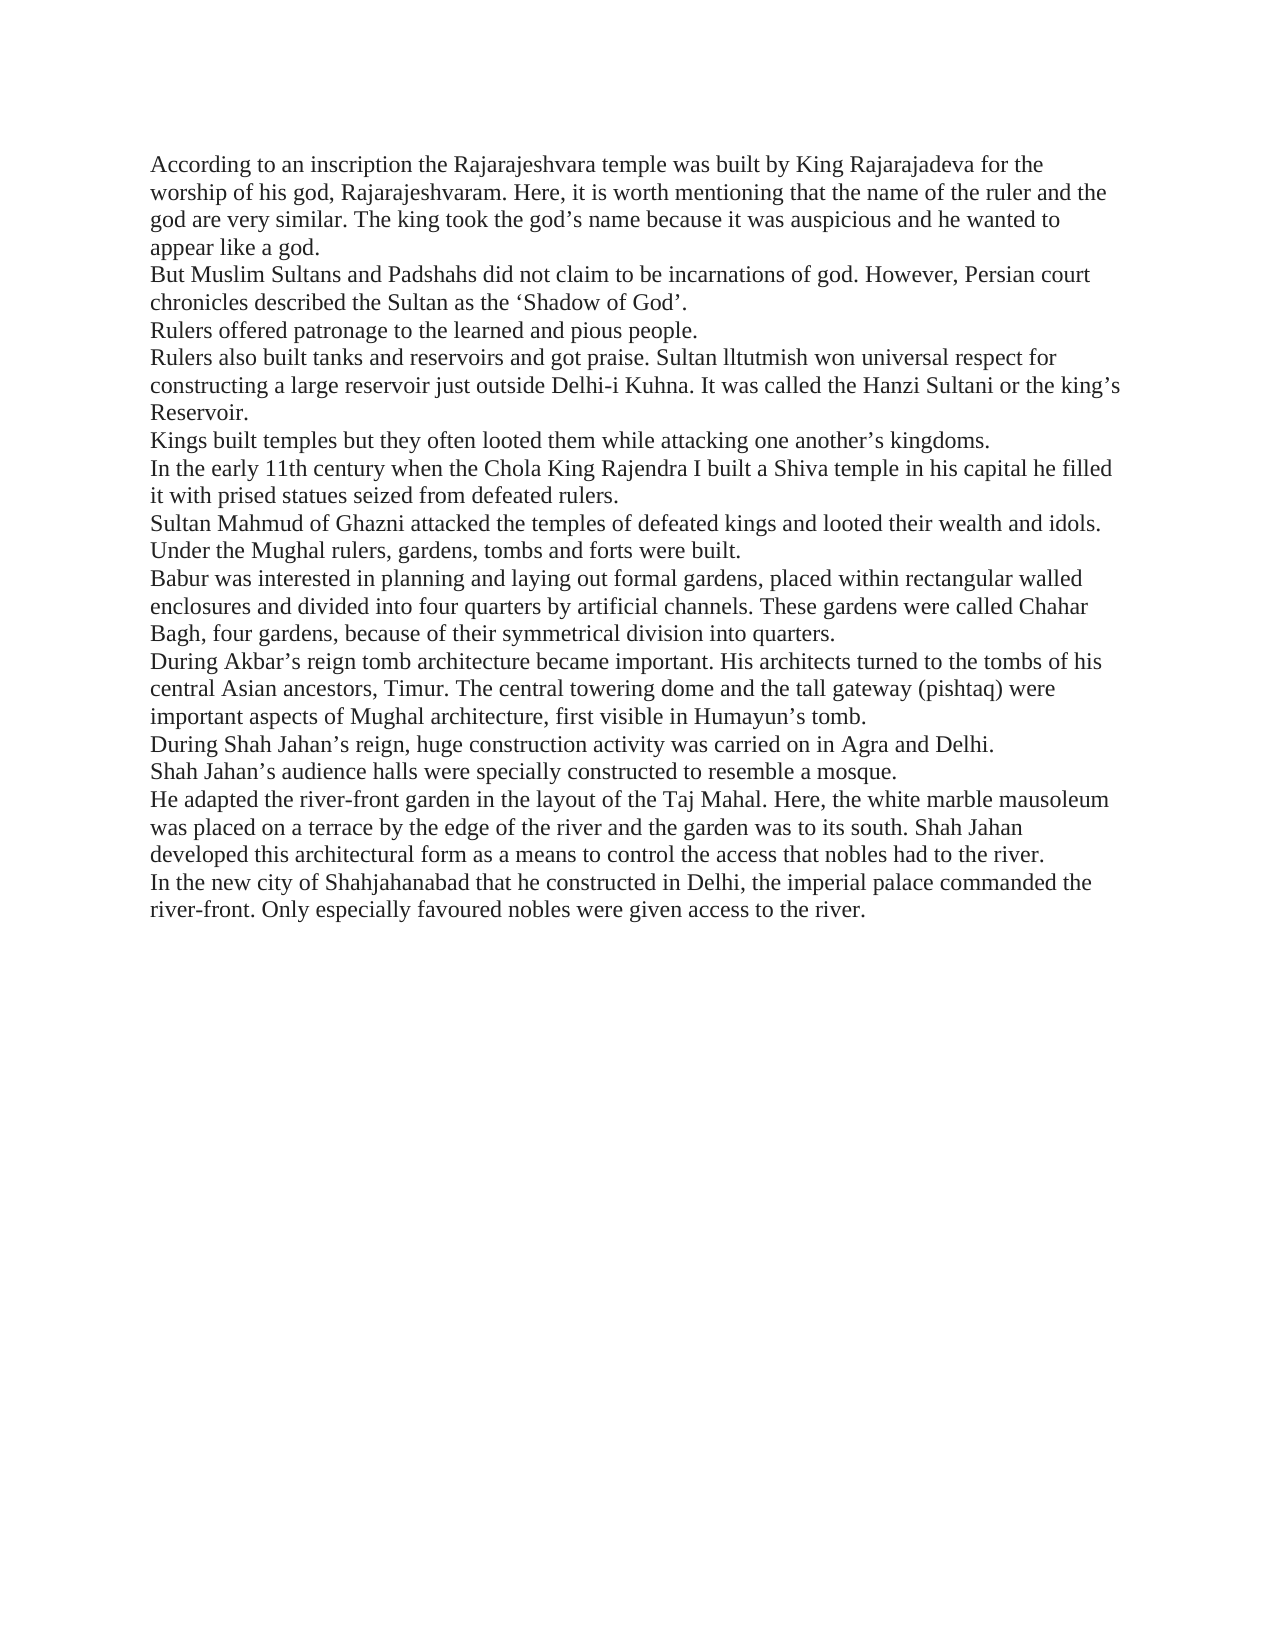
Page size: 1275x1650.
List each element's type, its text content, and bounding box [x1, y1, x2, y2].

text Shah Jahan’s audience halls were specially constructed to resemble a mosque. [150, 757, 1125, 785]
text Under the Mughal rulers, gardens, tombs and forts were built. [150, 536, 1125, 564]
text During Shah Jahan’s reign, huge construction activity was carried on in Agra and Delhi. [150, 730, 1125, 757]
text According to an inscription the Rajarajeshvara temple was built by King Rajarajadeva for the worship of his god, Rajarajeshvaram. Here, it is worth mentioning that the name of the ruler and the god are very similar. The king took the god’s name because it was auspicious and he wanted to appear like a god. [150, 150, 1125, 260]
text Rulers offered patronage to the learned and pious people. [150, 316, 1125, 343]
text In the new city of Shahjahanabad that he constructed in Delhi, the imperial palace commanded the river-front. Only especially favoured nobles were given access to the river. [150, 868, 1125, 923]
text He adapted the river-front garden in the layout of the Taj Mahal. Here, the white marble mausoleum was placed on a terrace by the edge of the river and the garden was to its south. Shah Jahan developed this architectural form as a means to control the access that nobles had to the river. [150, 785, 1125, 868]
text Rulers also built tanks and reservoirs and got praise. Sultan lltutmish won universal respect for constructing a large reservoir just outside Delhi-i Kuhna. It was called the Hanzi Sultani or the king’s Reservoir. [150, 343, 1125, 426]
text Sultan Mahmud of Ghazni attacked the temples of defeated kings and looted their wealth and idols. [150, 509, 1125, 536]
text In the early 11th century when the Chola King Rajendra I built a Shiva temple in his capital he filled it with prised statues seized from defeated rulers. [150, 454, 1125, 509]
text But Muslim Sultans and Padshahs did not claim to be incarnations of god. However, Persian court chronicles described the Sultan as the ‘Shadow of God’. [150, 260, 1125, 316]
text During Akbar’s reign tomb architecture became important. His architects turned to the tombs of his central Asian ancestors, Timur. The central towering dome and the tall gateway (pishtaq) were important aspects of Mughal architecture, first visible in Humayun’s tomb. [150, 647, 1125, 730]
text Babur was interested in planning and laying out formal gardens, placed within rectangular walled enclosures and divided into four quarters by artificial channels. These gardens were called Chahar Bagh, four gardens, because of their symmetrical division into quarters. [150, 564, 1125, 647]
text Kings built temples but they often looted them while attacking one another’s kingdoms. [150, 426, 1125, 454]
